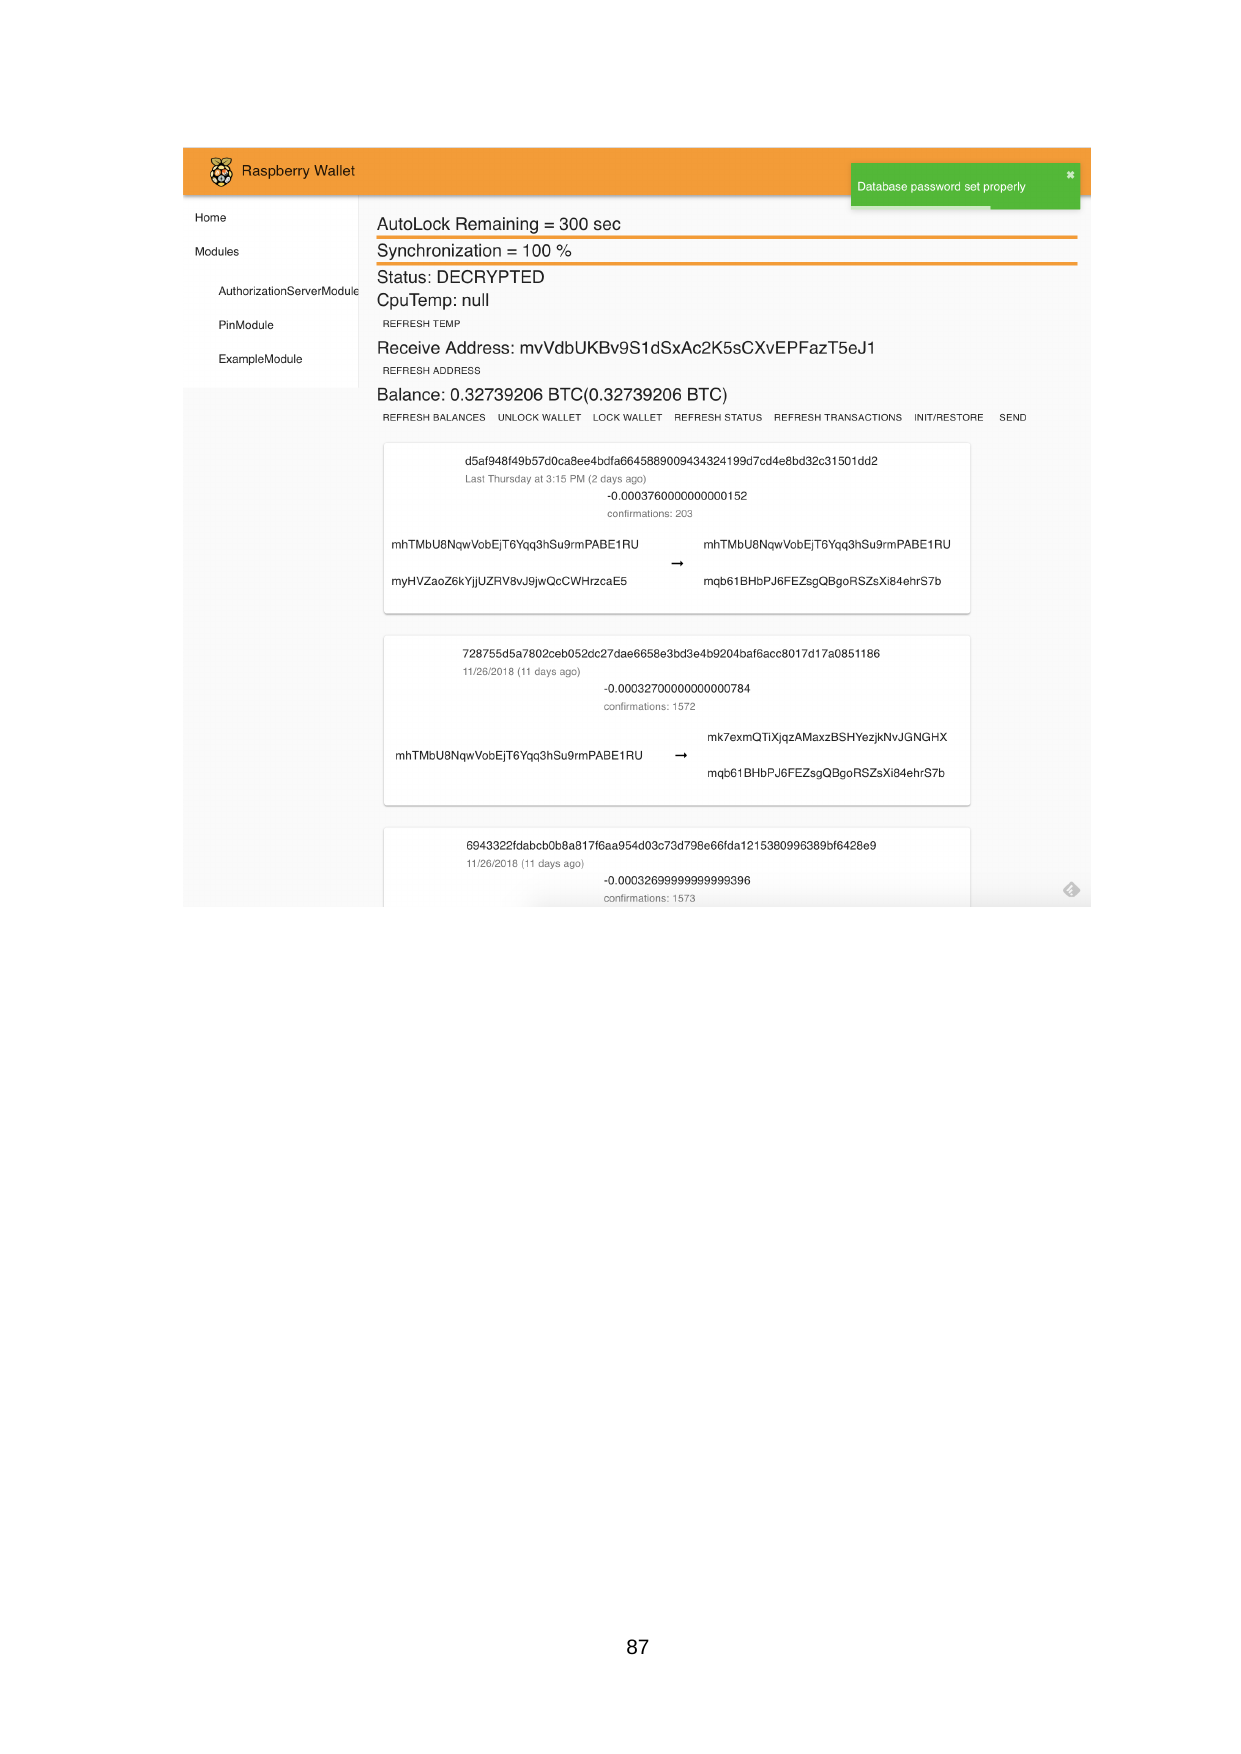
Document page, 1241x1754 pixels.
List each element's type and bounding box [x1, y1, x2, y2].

picture [183, 147, 1091, 907]
